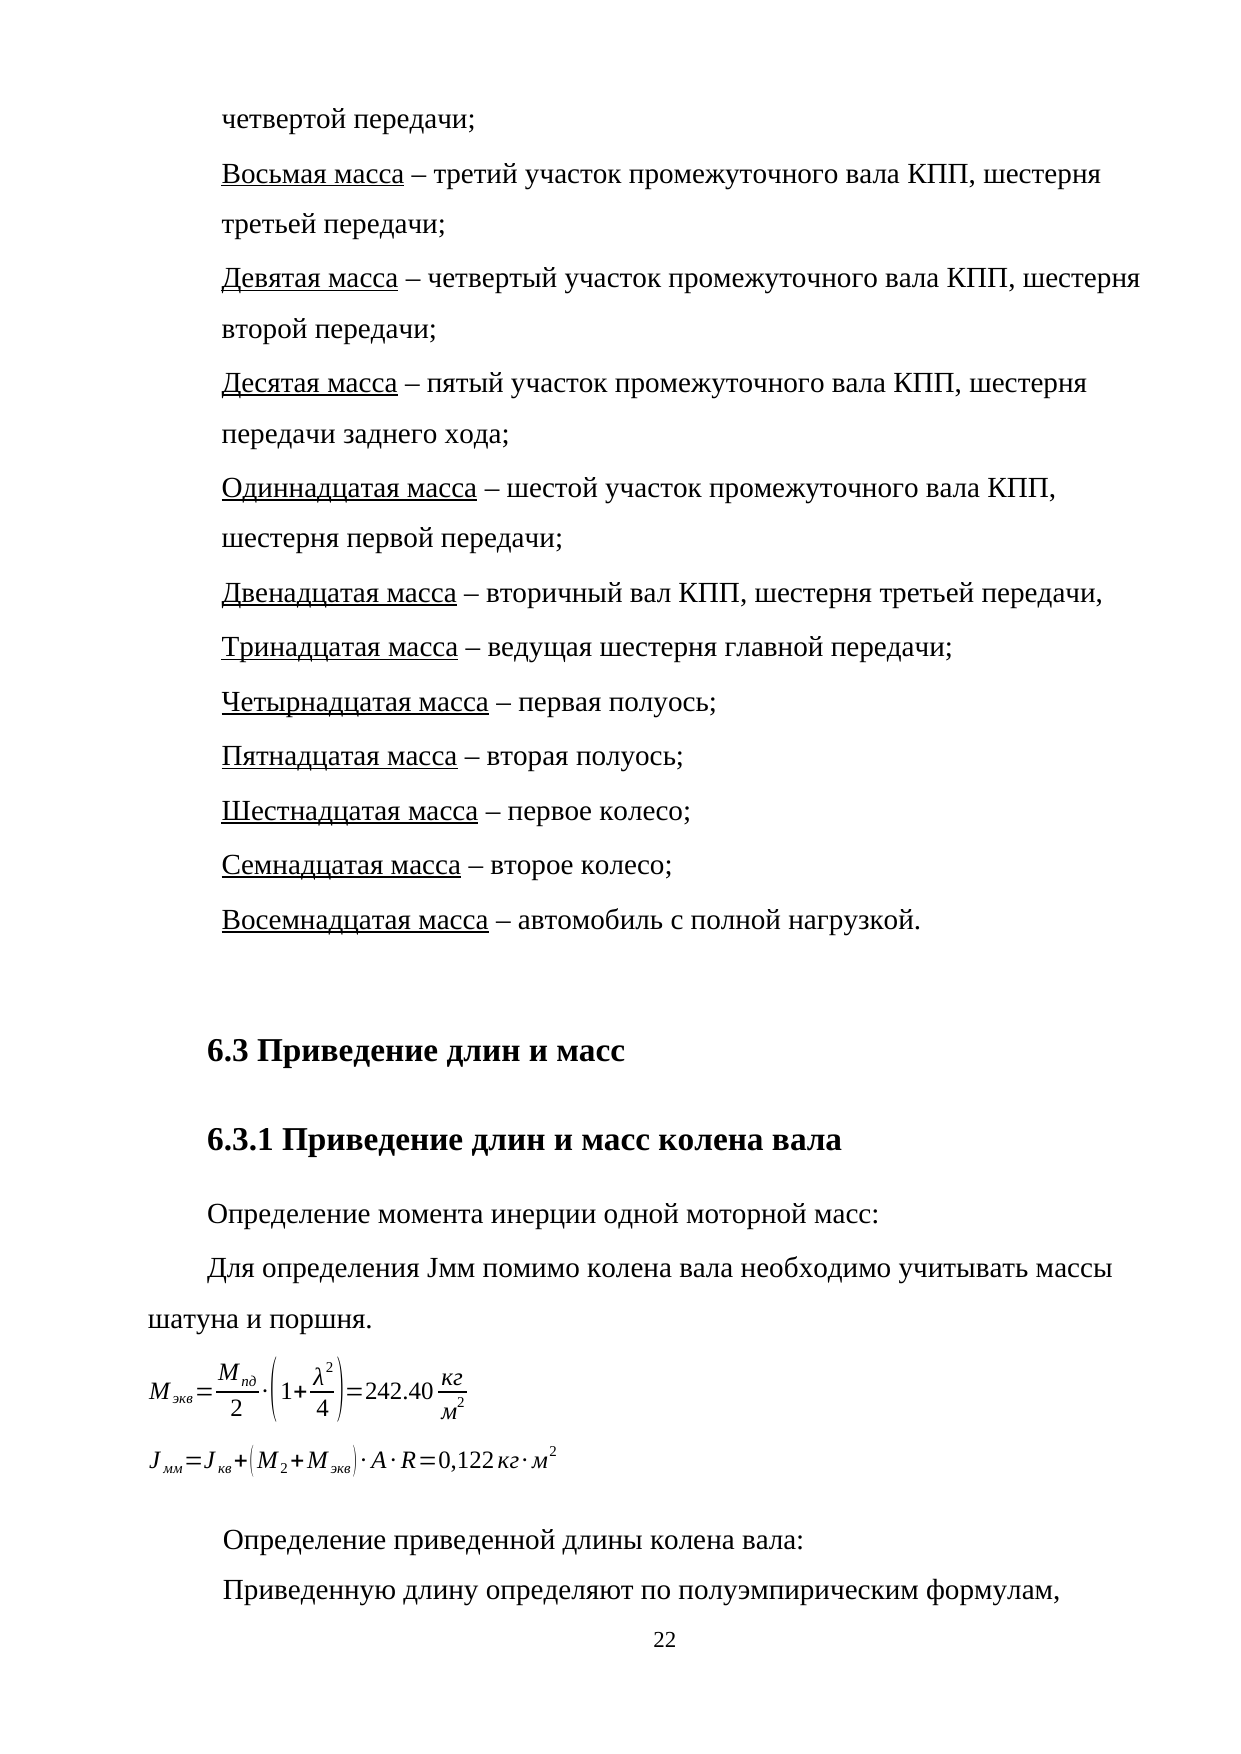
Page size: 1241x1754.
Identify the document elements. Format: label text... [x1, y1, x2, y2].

text Шестнадцатая масса – первое колесо; [221, 793, 1181, 826]
text Четырнадцатая масса – первая полуось; [221, 684, 1181, 717]
text Десятая масса – пятый участок промежуточного вала КПП, шестерня передачи заднего хода; [221, 365, 1181, 449]
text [148, 1572, 1181, 1606]
text Двенадцатая масса – вторичный вал КПП, шестерня третьей передачи, [221, 575, 1181, 608]
text Семнадцатая масса – второе колесо; [221, 847, 1181, 881]
subtitle 6.3.1 Приведение длин и масс колена вала [148, 1119, 1166, 1158]
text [221, 101, 1181, 135]
subtitle 6.3 Приведение длин и масс [148, 1030, 1166, 1068]
text Восьмая масса – третий участок промежуточного вала КПП, шестерня третьей передачи; [221, 156, 1181, 240]
text Для определения Jмм помимо колена вала необходимо учитывать массы шатуна и поршня. [148, 1251, 1181, 1334]
text Определение момента инерции одной моторной масс: [148, 1196, 1181, 1230]
text Пятнадцатая масса – вторая полуось; [221, 738, 1181, 772]
text Определение приведенной длины колена вала: [148, 1522, 1181, 1556]
text Одиннадцатая масса – шестой участок промежуточного вала КПП, шестерня первой передачи; [221, 470, 1181, 554]
text Восемнадцатая масса – автомобиль с полной нагрузкой. [221, 902, 1181, 935]
text Тринадцатая масса – ведущая шестерня главной передачи; [221, 629, 1181, 663]
text Девятая масса – четвертый участок промежуточного вала КПП, шестерня второй передачи; [221, 261, 1181, 344]
